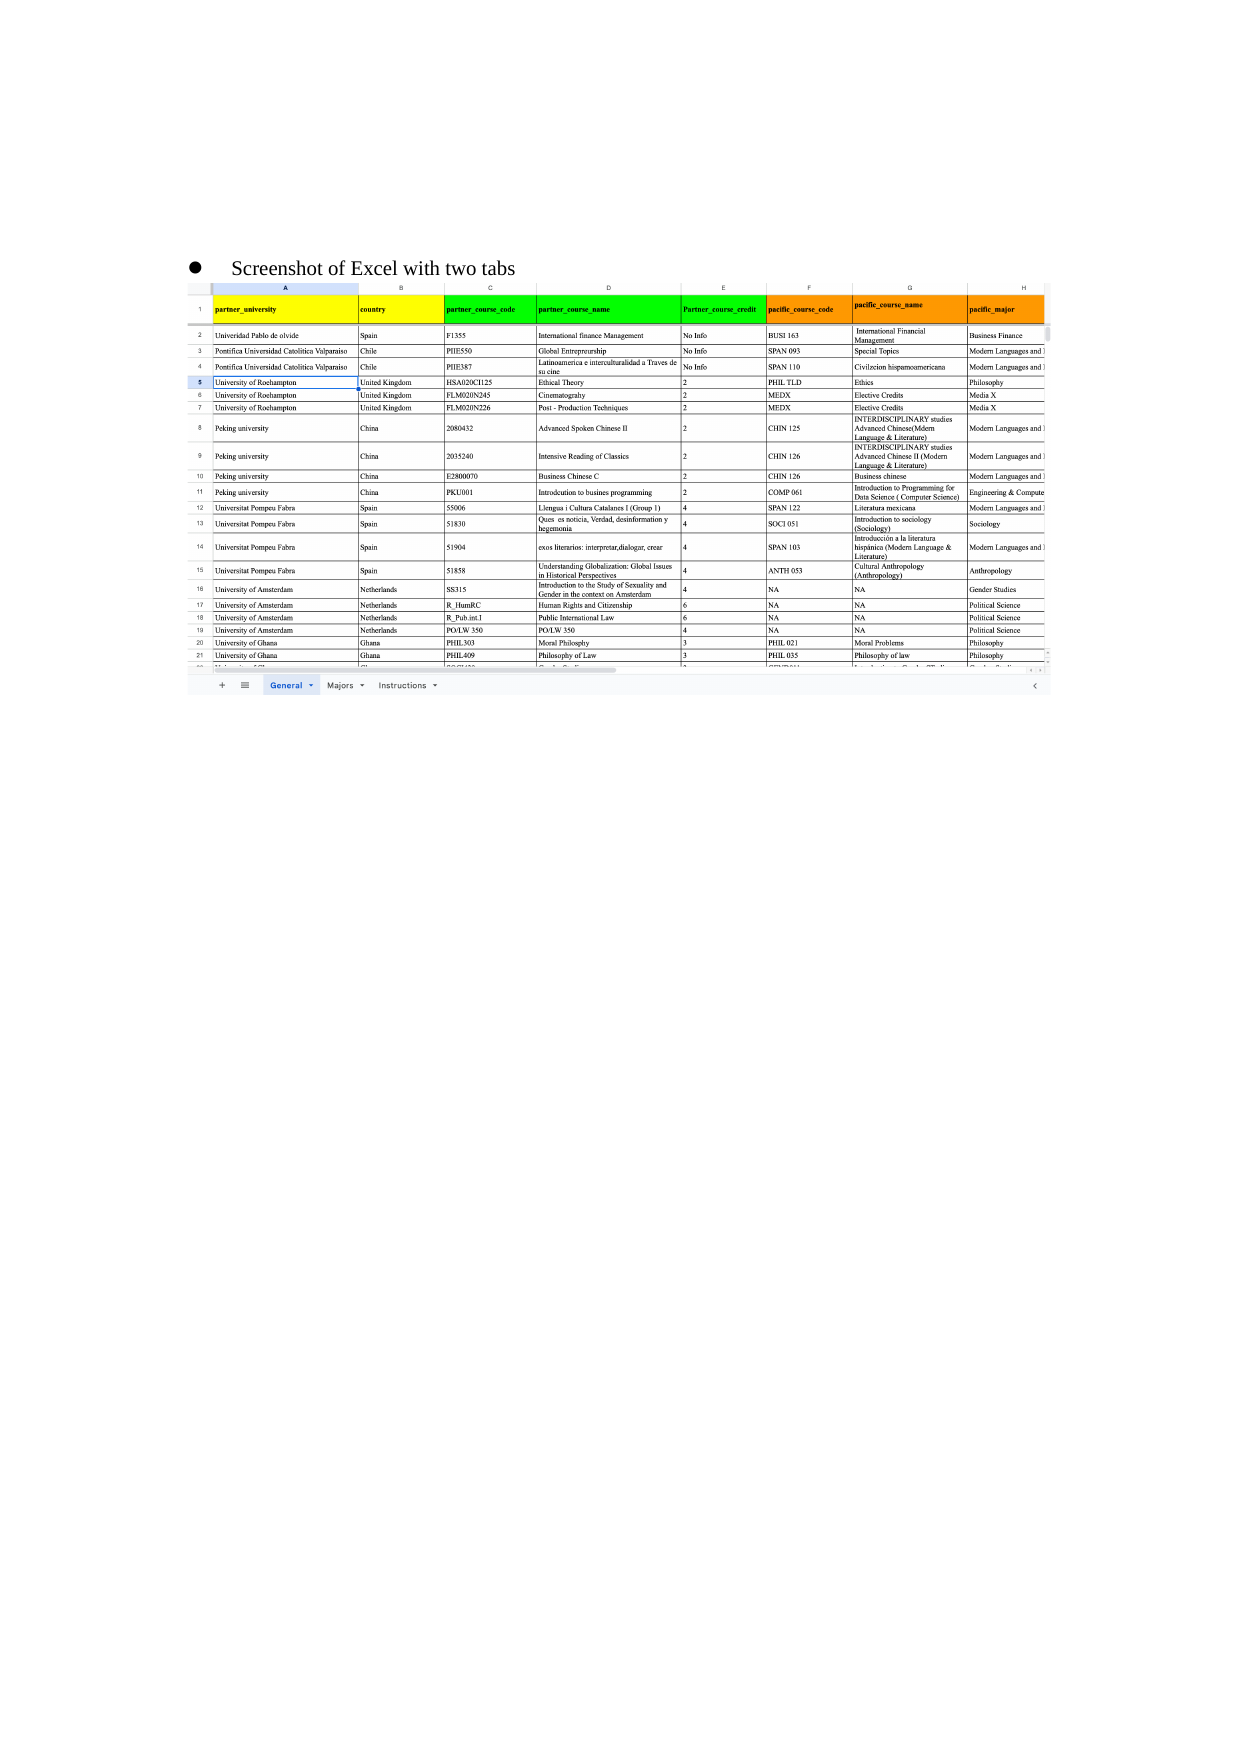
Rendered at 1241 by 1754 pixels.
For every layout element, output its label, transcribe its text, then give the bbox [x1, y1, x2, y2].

list Screenshot of Excel with two tabs [187, 256, 1053, 280]
picture [187, 283, 1051, 695]
